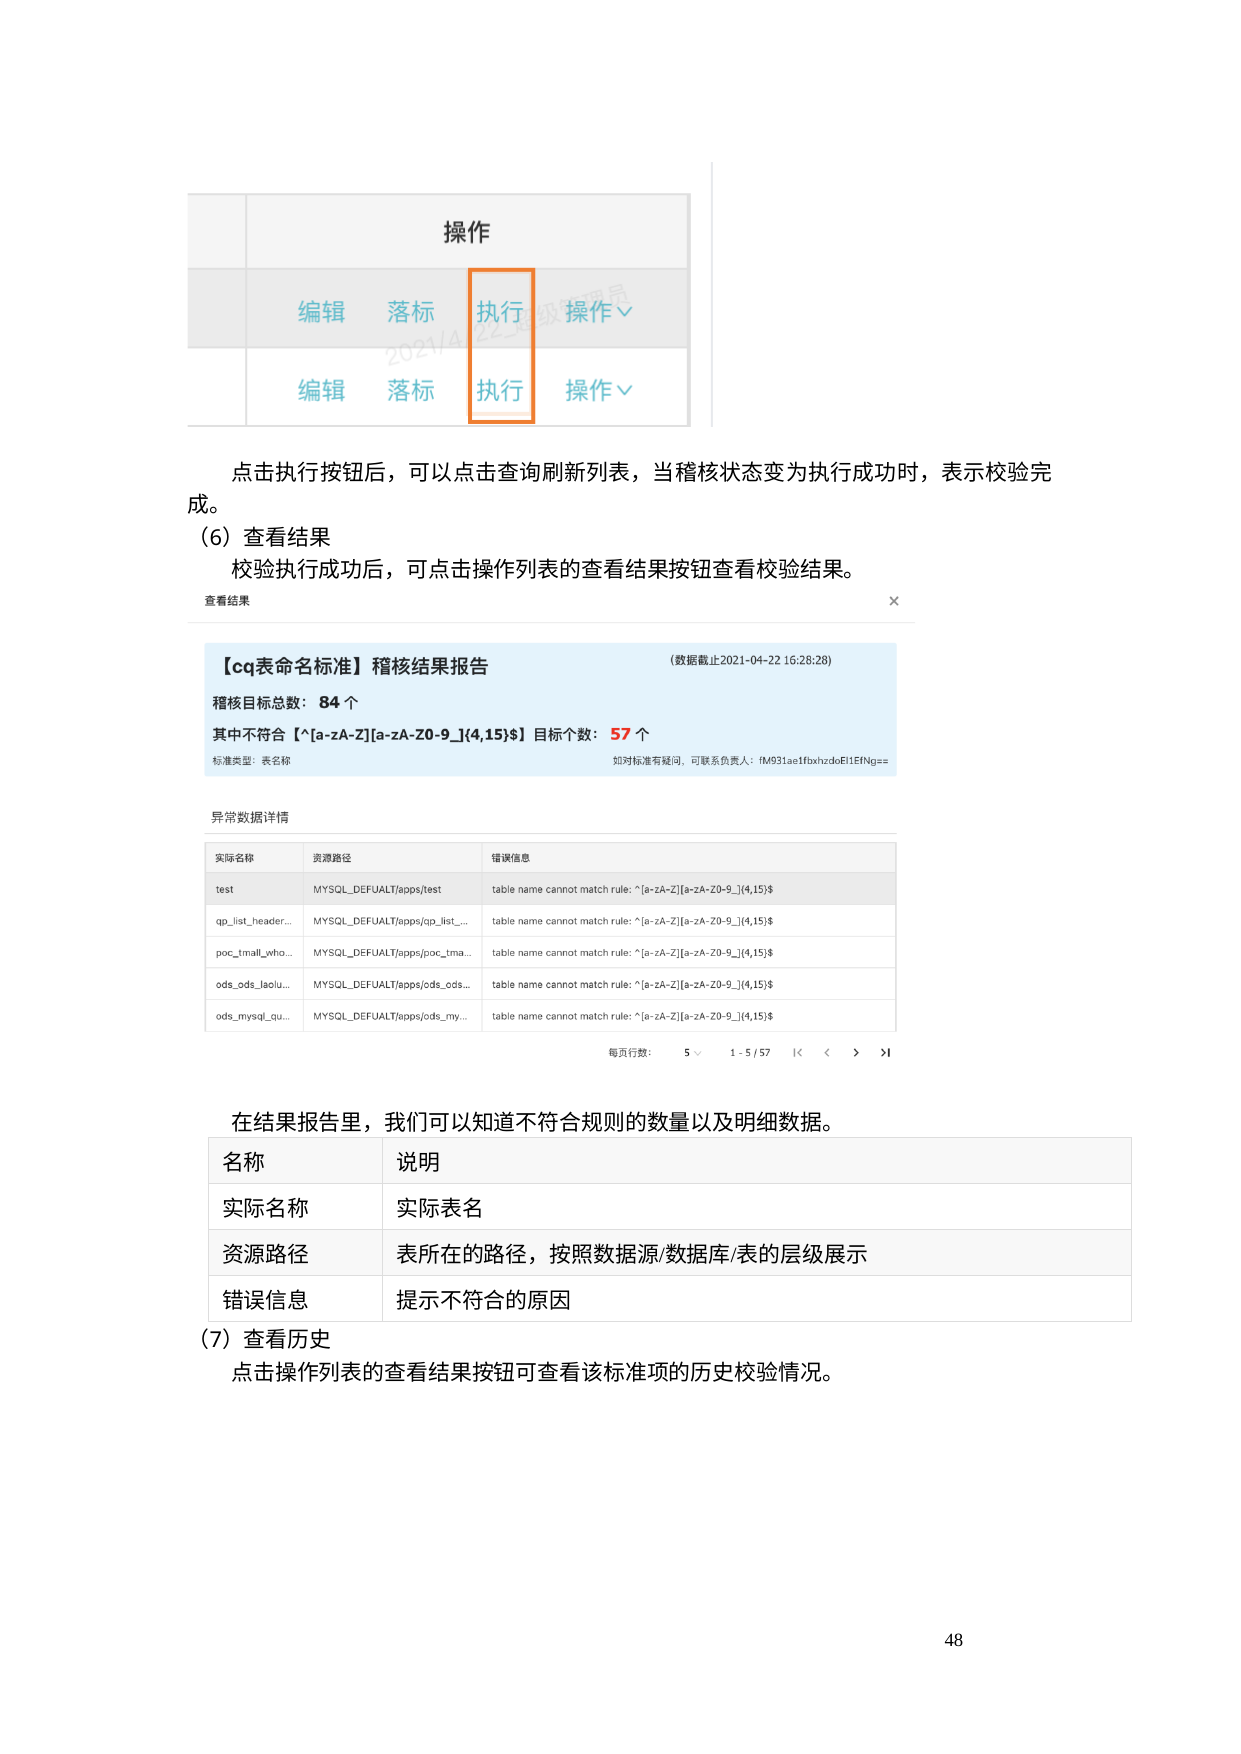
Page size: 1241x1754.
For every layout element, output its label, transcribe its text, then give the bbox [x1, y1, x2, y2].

list 点击执行按钮后，可以点击查询刷新列表，当稽核状态变为执行成功时，表示校验完成。 [187, 454, 1053, 519]
table_cell 表所在的路径，按照数据源/数据库/表的层级展示 [383, 1230, 1131, 1275]
list 点击操作列表的查看结果按钮可查看该标准项的历史校验情况。 [187, 1355, 1053, 1387]
list 校验执行成功后，可点击操作列表的查看结果按钮查看校验结果。 [187, 552, 1053, 584]
list 查看结果 [187, 519, 1053, 552]
table_cell 实际名称 [209, 1184, 382, 1229]
text 在结果报告里，我们可以知道不符合规则的数量以及明细数据。 [187, 1104, 1053, 1137]
list 查看历史 [187, 1322, 1053, 1355]
table_cell 错误信息 [209, 1276, 382, 1321]
table_cell 提示不符合的原因 [383, 1276, 1131, 1321]
table_header 说明 [383, 1138, 1131, 1183]
table_cell 实际表名 [383, 1184, 1131, 1229]
picture [187, 584, 916, 1103]
table_header 名称 [209, 1138, 382, 1183]
table_cell 资源路径 [209, 1230, 382, 1275]
picture [187, 162, 739, 427]
